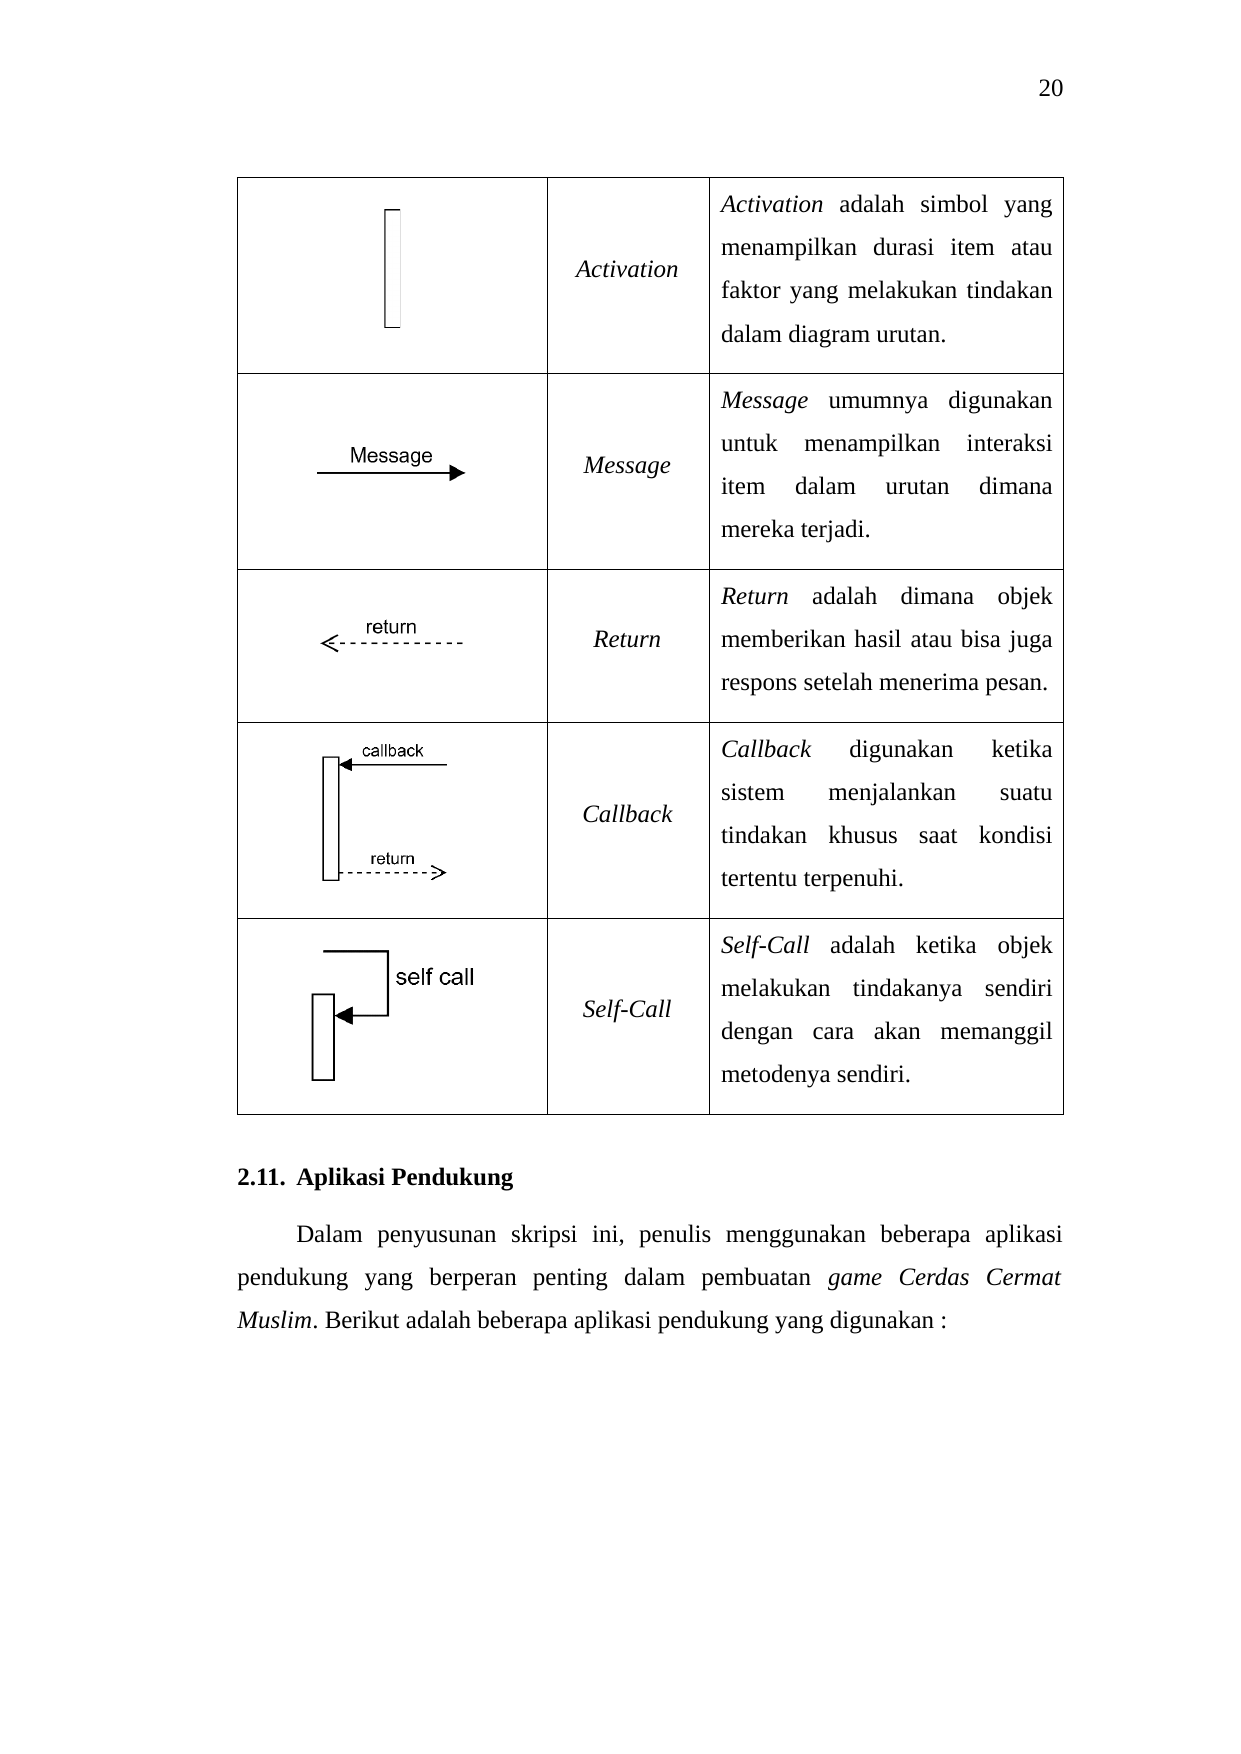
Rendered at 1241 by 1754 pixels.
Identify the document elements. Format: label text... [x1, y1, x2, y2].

table_cell Activation adalah simbol yang menampilkan durasi item atau faktor yang melakukan tindakan dalam diagram urutan. [710, 178, 1063, 373]
table_cell [238, 178, 547, 373]
table_cell Callback [548, 723, 709, 918]
table_cell [238, 723, 547, 918]
table_cell [238, 570, 547, 722]
table_cell Message [548, 374, 709, 569]
subtitle Aplikasi Pendukung [237, 1162, 1063, 1190]
table_cell Self-Call [548, 919, 709, 1113]
table_cell [238, 919, 547, 1113]
table_cell Self-Call adalah ketika objek melakukan tindakanya sendiri dengan cara akan memanggil metodenya sendiri. [710, 919, 1063, 1113]
picture [303, 442, 481, 487]
table_cell Return adalah dimana objek memberikan hasil atau bisa juga respons setelah menerima pesan. [710, 570, 1063, 722]
picture [303, 615, 481, 662]
table_cell Callback digunakan ketika sistem menjalankan suatu tindakan khusus saat kondisi tertentu terpenuhi. [710, 723, 1063, 918]
table_cell [238, 374, 547, 569]
picture [322, 739, 463, 887]
table_cell Message umumnya digunakan untuk menampilkan interaksi item dalam urutan dimana mereka terjadi. [710, 374, 1063, 569]
table_cell Return [548, 570, 709, 722]
text Dalam penyusunan skripsi ini, penulis menggunakan beberapa aplikasi pendukung yang berperan penting dalam pembuatan game Cerdas Cermat Muslim. Berikut adalah beberapa aplikasi pendukung yang digunakan : [237, 1219, 1063, 1334]
picture [384, 209, 401, 328]
picture [307, 935, 477, 1083]
table_cell Activation [548, 178, 709, 373]
